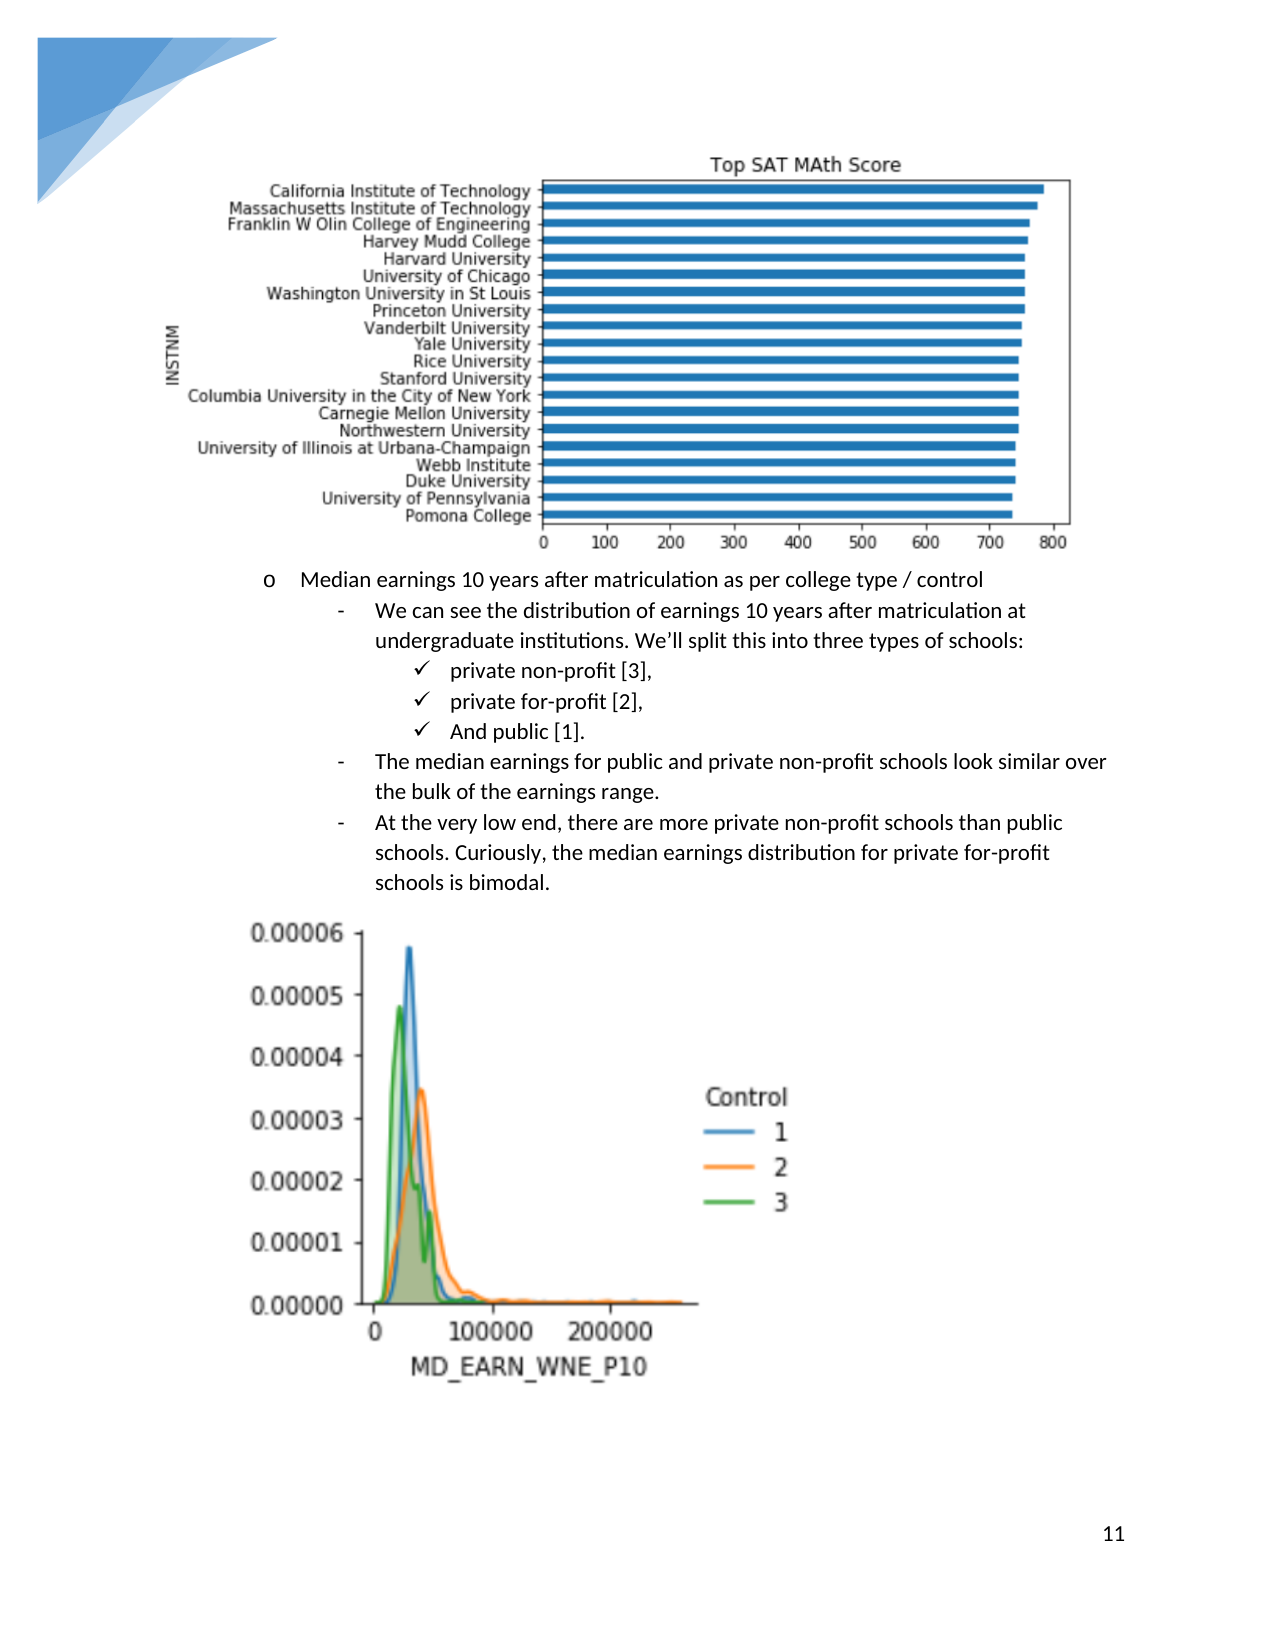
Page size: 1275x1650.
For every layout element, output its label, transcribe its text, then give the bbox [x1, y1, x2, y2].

list private for-profit [2], [412, 687, 1125, 715]
list private non-profit [3], [412, 657, 1125, 684]
list We can see the distribution of earnings 10 years after matriculation at undergraduate institutions. We’ll split this into three types of schools: [337, 596, 1125, 654]
list Median earnings 10 years after matriculation as per college type / control [262, 565, 1125, 594]
list And public [1]. [412, 717, 1125, 745]
picture [37, 37, 1125, 563]
list At the very low end, there are more private non-profit schools than public schools. Curiously, the median earnings distribution for private for-profit schools is bimodal. [337, 808, 1125, 896]
list The median earnings for public and private non-profit schools look similar over the bulk of the earnings range. [337, 747, 1125, 805]
picture [213, 898, 1062, 1407]
